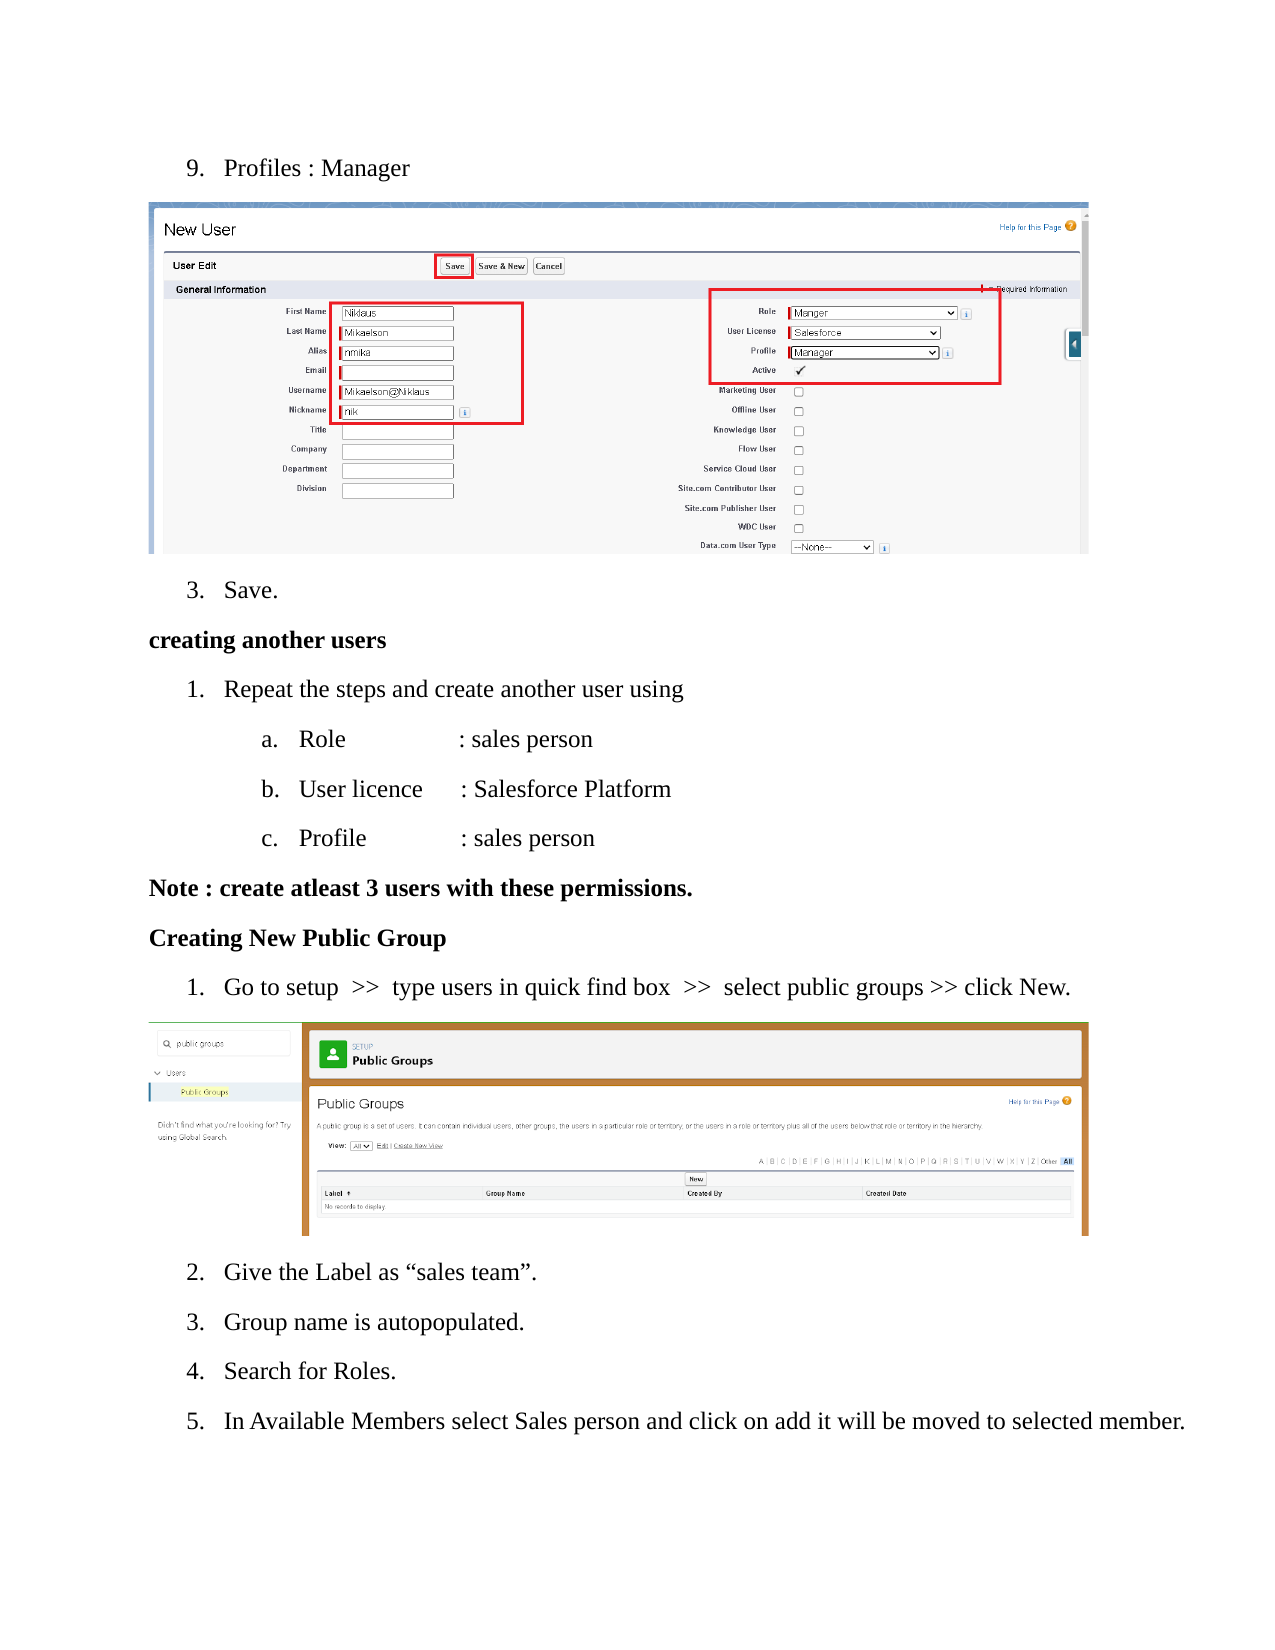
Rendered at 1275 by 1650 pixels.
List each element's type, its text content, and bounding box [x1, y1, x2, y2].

list Go to setup >> type users in quick find box >> select public groups >> click New. [186, 972, 1207, 1001]
list Profiles : Manager [186, 153, 1207, 182]
list Group name is autopopulated. [186, 1307, 1207, 1335]
text Creating New Public Group [148, 923, 1207, 952]
list In Available Members select Sales person and click on add it will be moved to selected member. [186, 1406, 1207, 1435]
picture [148, 202, 1089, 554]
text Note : create atleast 3 users with these permissions. [148, 873, 1207, 902]
list Give the Label as “sales team”. [186, 1257, 1207, 1286]
list User licence : Salesforce Platform [261, 774, 1207, 802]
list Role : sales person [261, 724, 1207, 753]
list Repeat the steps and create another user using [186, 674, 1207, 703]
list Profile : sales person [261, 823, 1207, 852]
text creating another users [148, 625, 1207, 653]
picture [148, 1022, 1089, 1236]
list Save. [186, 575, 1207, 604]
list Search for Roles. [186, 1356, 1207, 1385]
